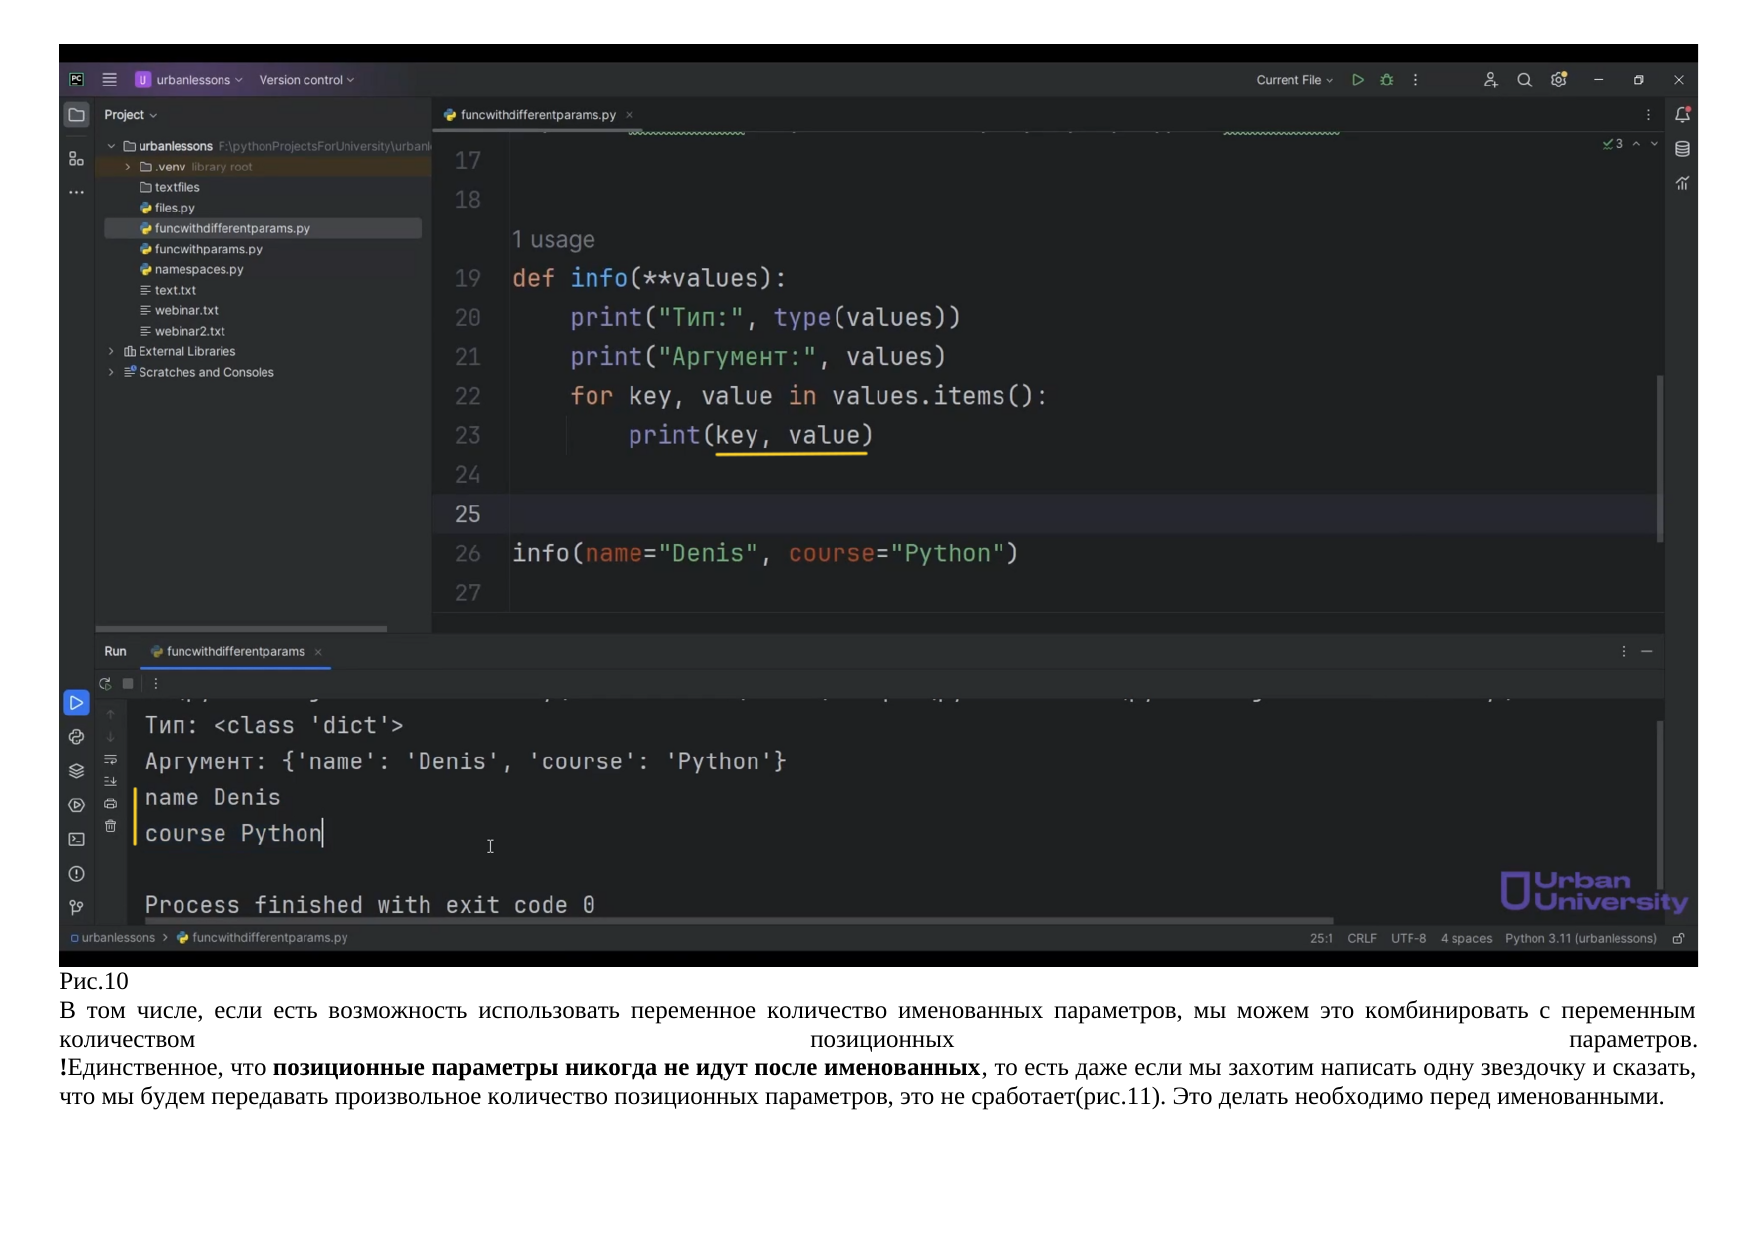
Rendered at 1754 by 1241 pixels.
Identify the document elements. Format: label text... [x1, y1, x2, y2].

picture [59, 44, 1699, 967]
text Рис.10 [59, 967, 1698, 995]
text В том числе, если есть возможность использовать переменное количество именованных параметров, мы можем это комбинировать с переменным количеством позиционных параметров. !Единственное, что позиционные параметры никогда не идут после именованных, то есть даже если мы захотим написать одну звездочку и сказать, что мы будем передавать произвольное количество позиционных параметров, это не сработает(рис.11). Это делать необходимо перед именованными. [59, 995, 1698, 1110]
